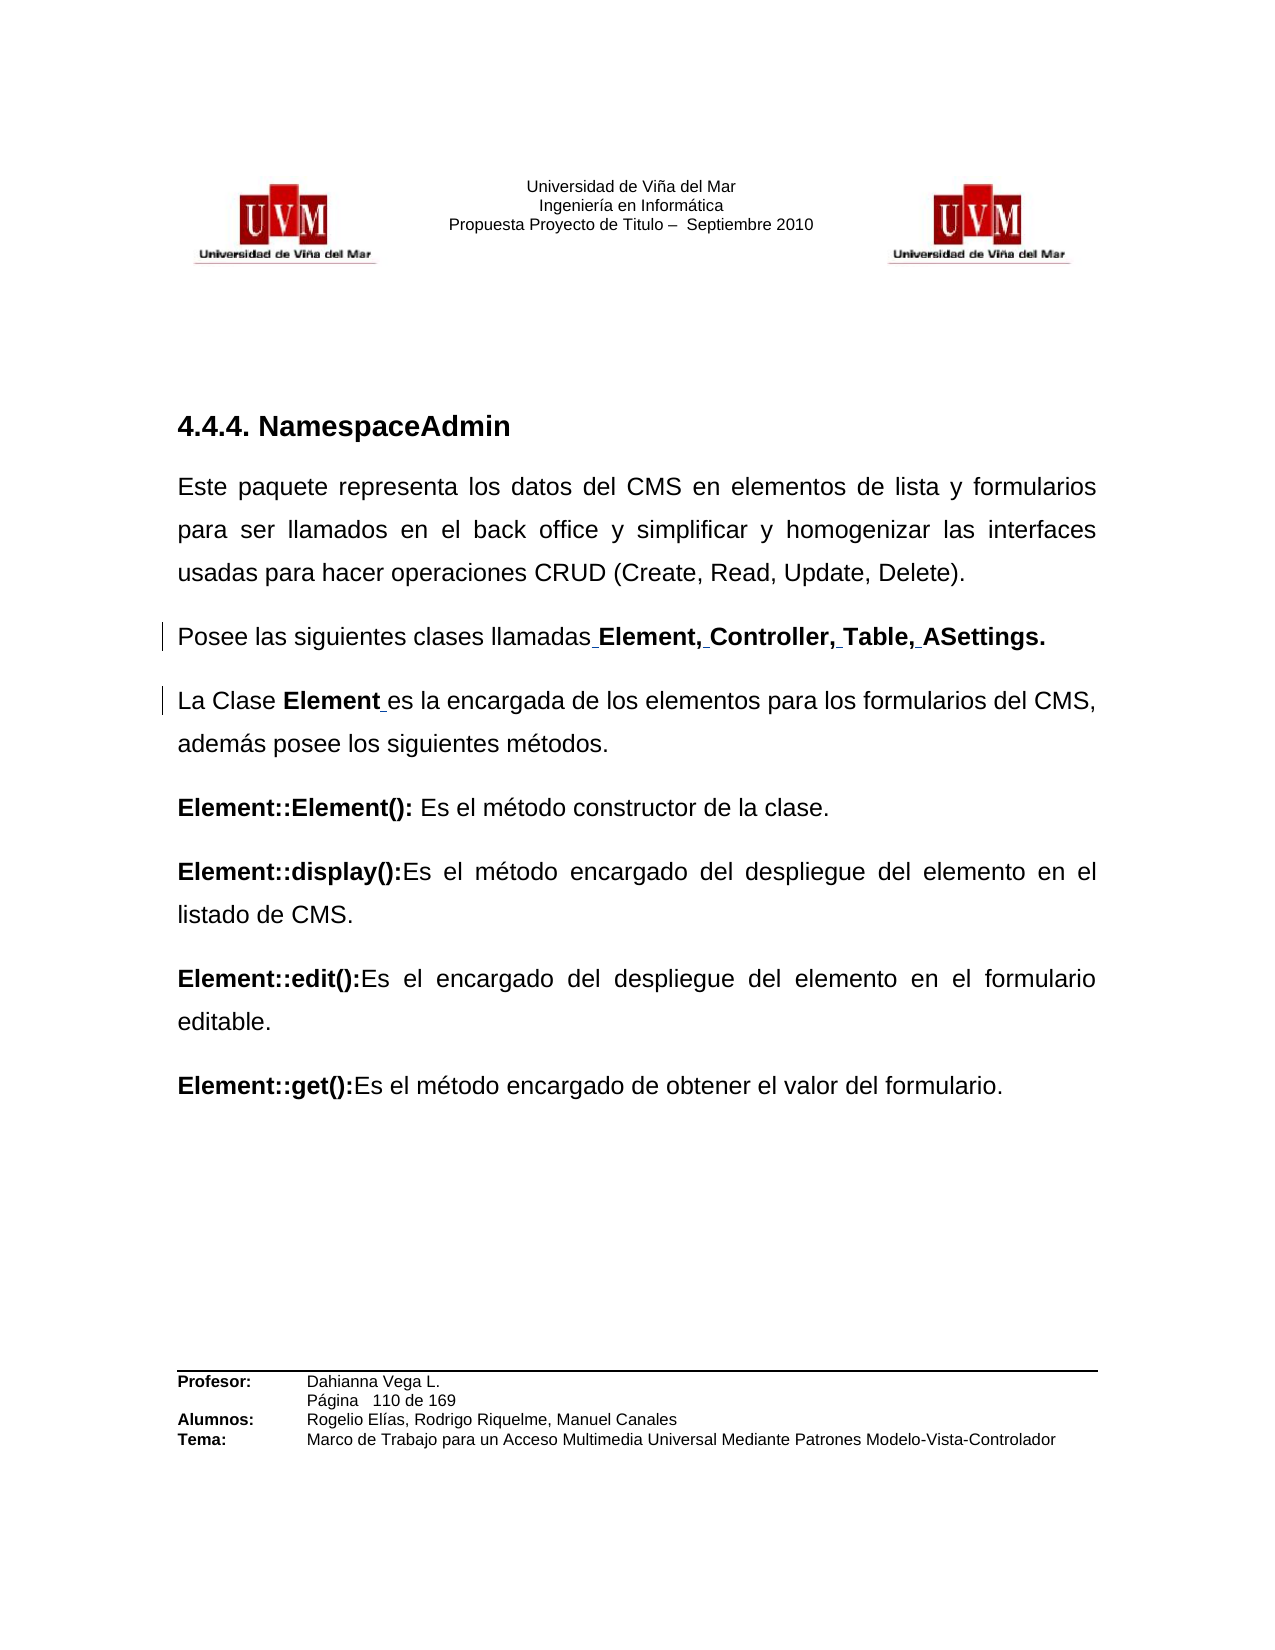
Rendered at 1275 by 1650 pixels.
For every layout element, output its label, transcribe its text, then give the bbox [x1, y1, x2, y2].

text Este paquete representa los datos del CMS en elementos de lista y formularios para ser llamados en el back office y simplificar y homogenizar las interfaces usadas para hacer operaciones CRUD (Create, Read, Update, Delete). [177, 472, 1098, 587]
text La Clase Elementes la encargada de los elementos para los formularios del CMS, además posee los siguientes métodos. [177, 686, 1098, 758]
text Element::display():Es el método encargado del despliegue del elemento en el listado de CMS. [177, 857, 1098, 929]
text Element::Element(): Es el método constructor de la clase. [177, 793, 1098, 822]
text Element::get():Es el método encargado de obtener el valor del formulario. [177, 1071, 1098, 1100]
picture [177, 176, 390, 267]
picture [871, 176, 1084, 267]
subtitle 4.4.4. NamespaceAdmin [177, 409, 1098, 443]
text Element::edit():Es el encargado del despliegue del elemento en el formulario editable. [177, 964, 1098, 1036]
text Posee las siguientes clases llamadasElement,Controller,Table,ASettings. [177, 622, 1098, 651]
